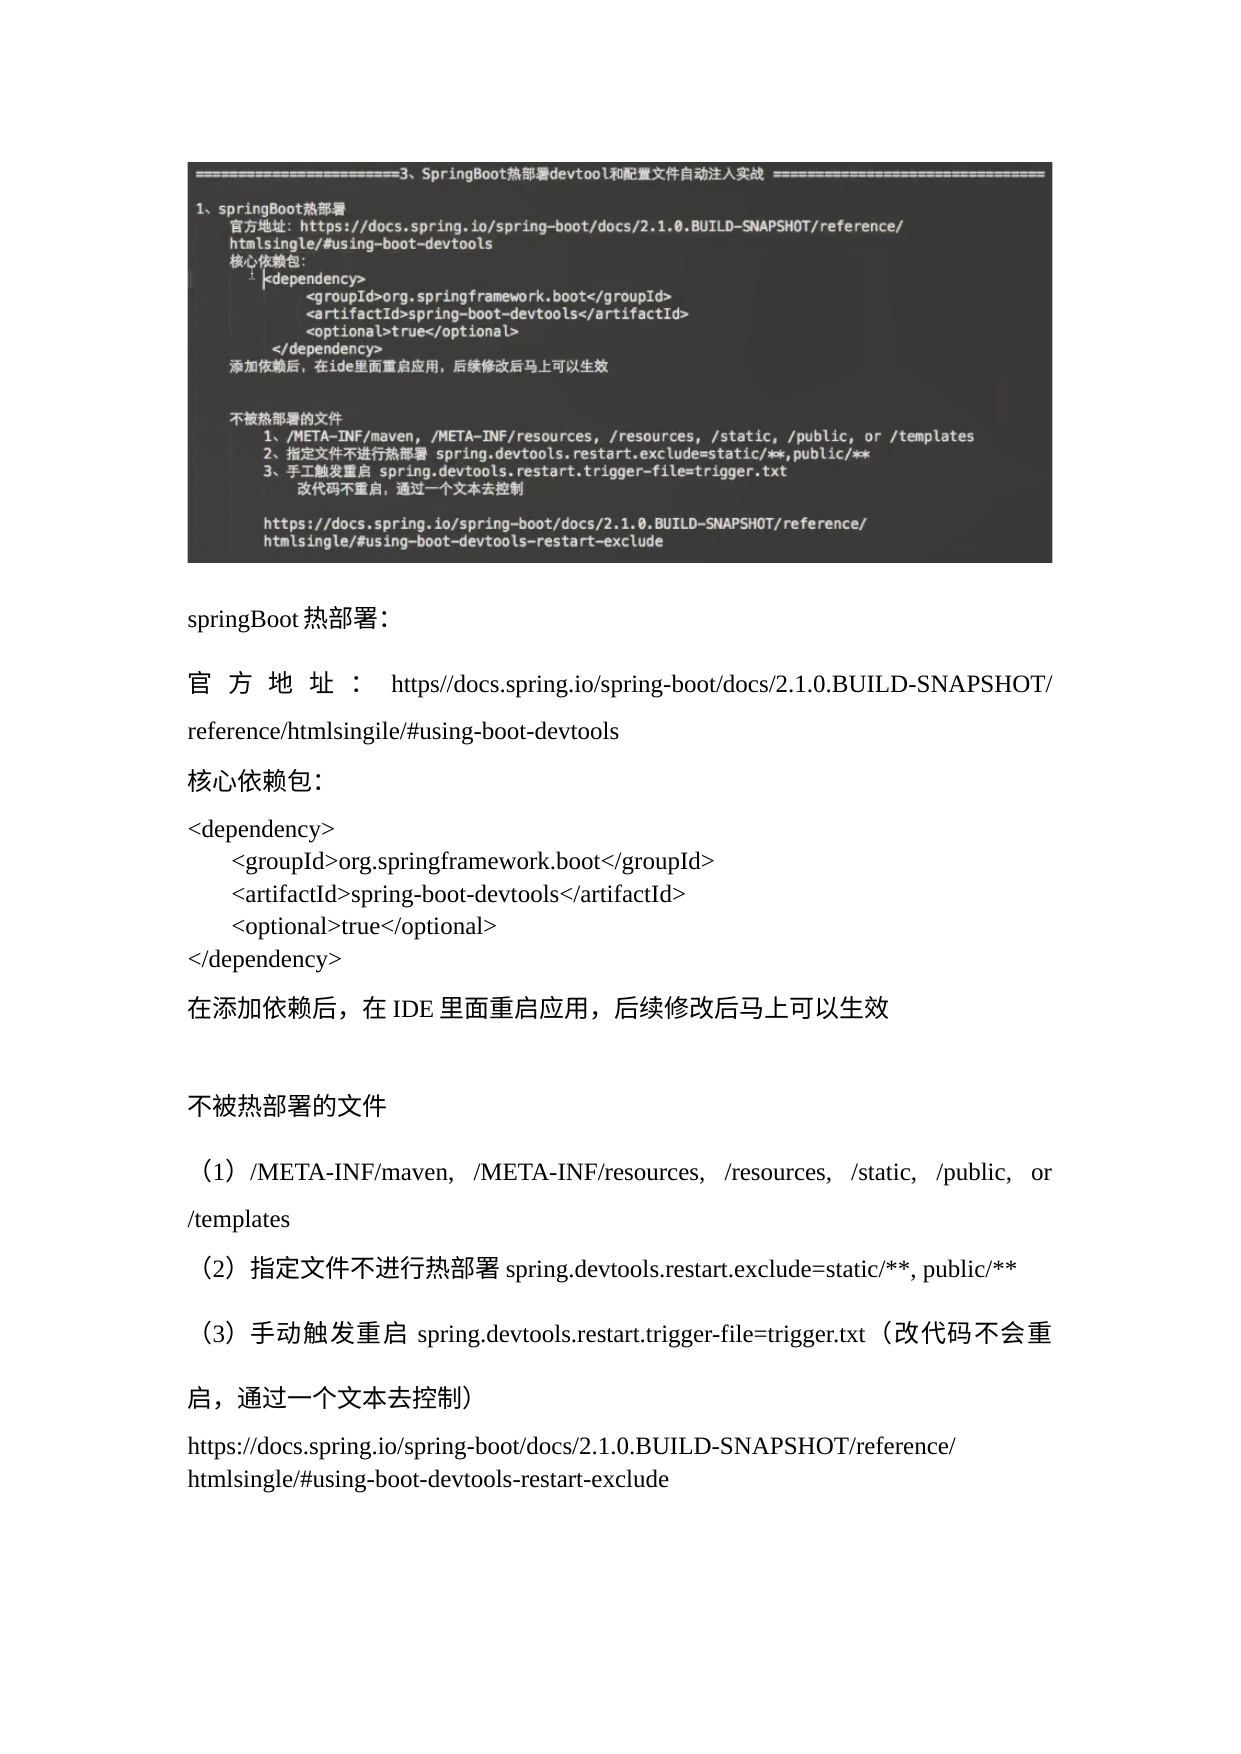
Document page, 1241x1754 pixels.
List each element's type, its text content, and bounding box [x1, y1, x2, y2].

text 核心依赖包： [187, 747, 1053, 812]
list /META-INF/maven, /META-INF/resources, /resources, /static, /public, or /templates [187, 1137, 1053, 1234]
list 手动触发重启 spring.devtools.restart.trigger-file=trigger.txt（改代码不会重启，通过一个文本去控制） [187, 1299, 1053, 1429]
text </dependency> [187, 942, 1053, 974]
text <groupId>org.springframework.boot</groupId> [187, 844, 1053, 877]
list https://docs.spring.io/spring-boot/docs/2.1.0.BUILD-SNAPSHOT/reference/htmlsingle/#using-boot-devtools-restart-exclude [187, 1429, 1053, 1494]
picture [187, 162, 1053, 563]
text <artifactId>spring-boot-devtools</artifactId> [187, 877, 1053, 909]
text 不被热部署的文件 [187, 1072, 1053, 1137]
list 指定文件不进行热部署 spring.devtools.restart.exclude=static/**, public/** [187, 1234, 1053, 1299]
text <optional>true</optional> [187, 909, 1053, 942]
text 官方地址：https//docs.spring.io/spring-boot/docs/2.1.0.BUILD-SNAPSHOT/reference/htmlsingile/#using-boot-devtools [187, 649, 1053, 747]
text 在添加依赖后，在IDE里面重启应用，后续修改后马上可以生效 [187, 974, 1053, 1039]
text springBoot热部署： [187, 584, 1053, 649]
text <dependency> [187, 812, 1053, 844]
